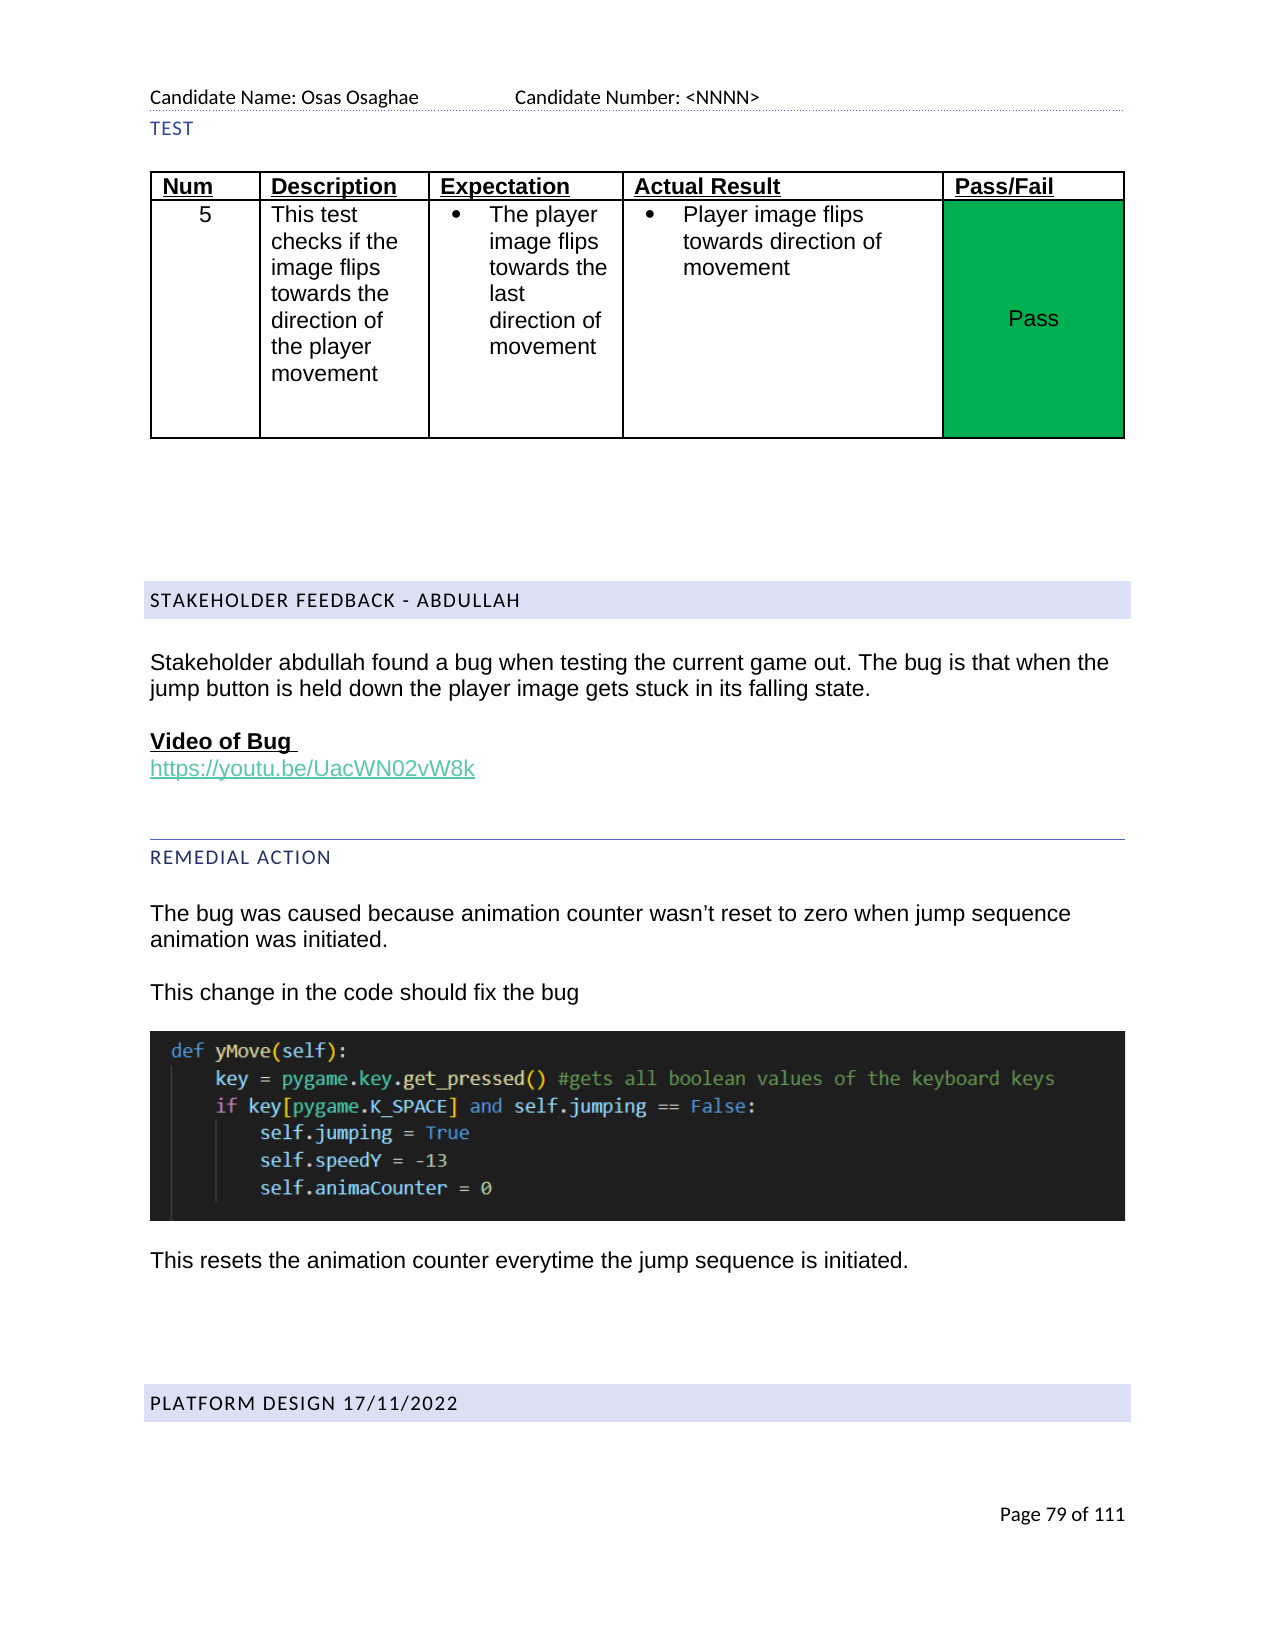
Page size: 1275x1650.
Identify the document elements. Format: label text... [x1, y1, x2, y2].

text This resets the animation counter everytime the jump sequence is initiated. [150, 1247, 1125, 1273]
table_cell Player image flips towards direction of movement [624, 201, 942, 437]
text https://youtu.be/UacWN02vW8k [150, 754, 1125, 781]
text The bug was caused because animation counter wasn’t reset to zero when jump sequence animation was initiated. [150, 900, 1125, 952]
subtitle StakeHolder Feedback - Abdullah [150, 587, 1125, 613]
text This change in the code should fix the bug [150, 979, 1125, 1005]
table_header Pass/Fail [944, 173, 1123, 199]
subtitle Platform Design 17/11/2022 [150, 1390, 1125, 1416]
table_header Num [152, 173, 259, 199]
table_header Description [261, 173, 428, 199]
table_cell The player image flips towards the last direction of movement [430, 201, 622, 437]
text Stakeholder abdullah found a bug when testing the current game out. The bug is that when the jump button is held down the player image gets stuck in its falling state. [150, 649, 1125, 702]
subtitle Test [150, 109, 1125, 141]
table_cell This test checks if the image flips towards the direction of the player movement [261, 201, 428, 437]
text Video of Bug [150, 728, 1125, 754]
table_header Actual Result [624, 173, 942, 199]
picture [150, 1031, 1125, 1221]
table_cell 5 [152, 201, 259, 437]
table_cell Pass [944, 201, 1123, 437]
subtitle Remedial Action [150, 840, 1125, 869]
table_header Expectation [430, 173, 622, 199]
